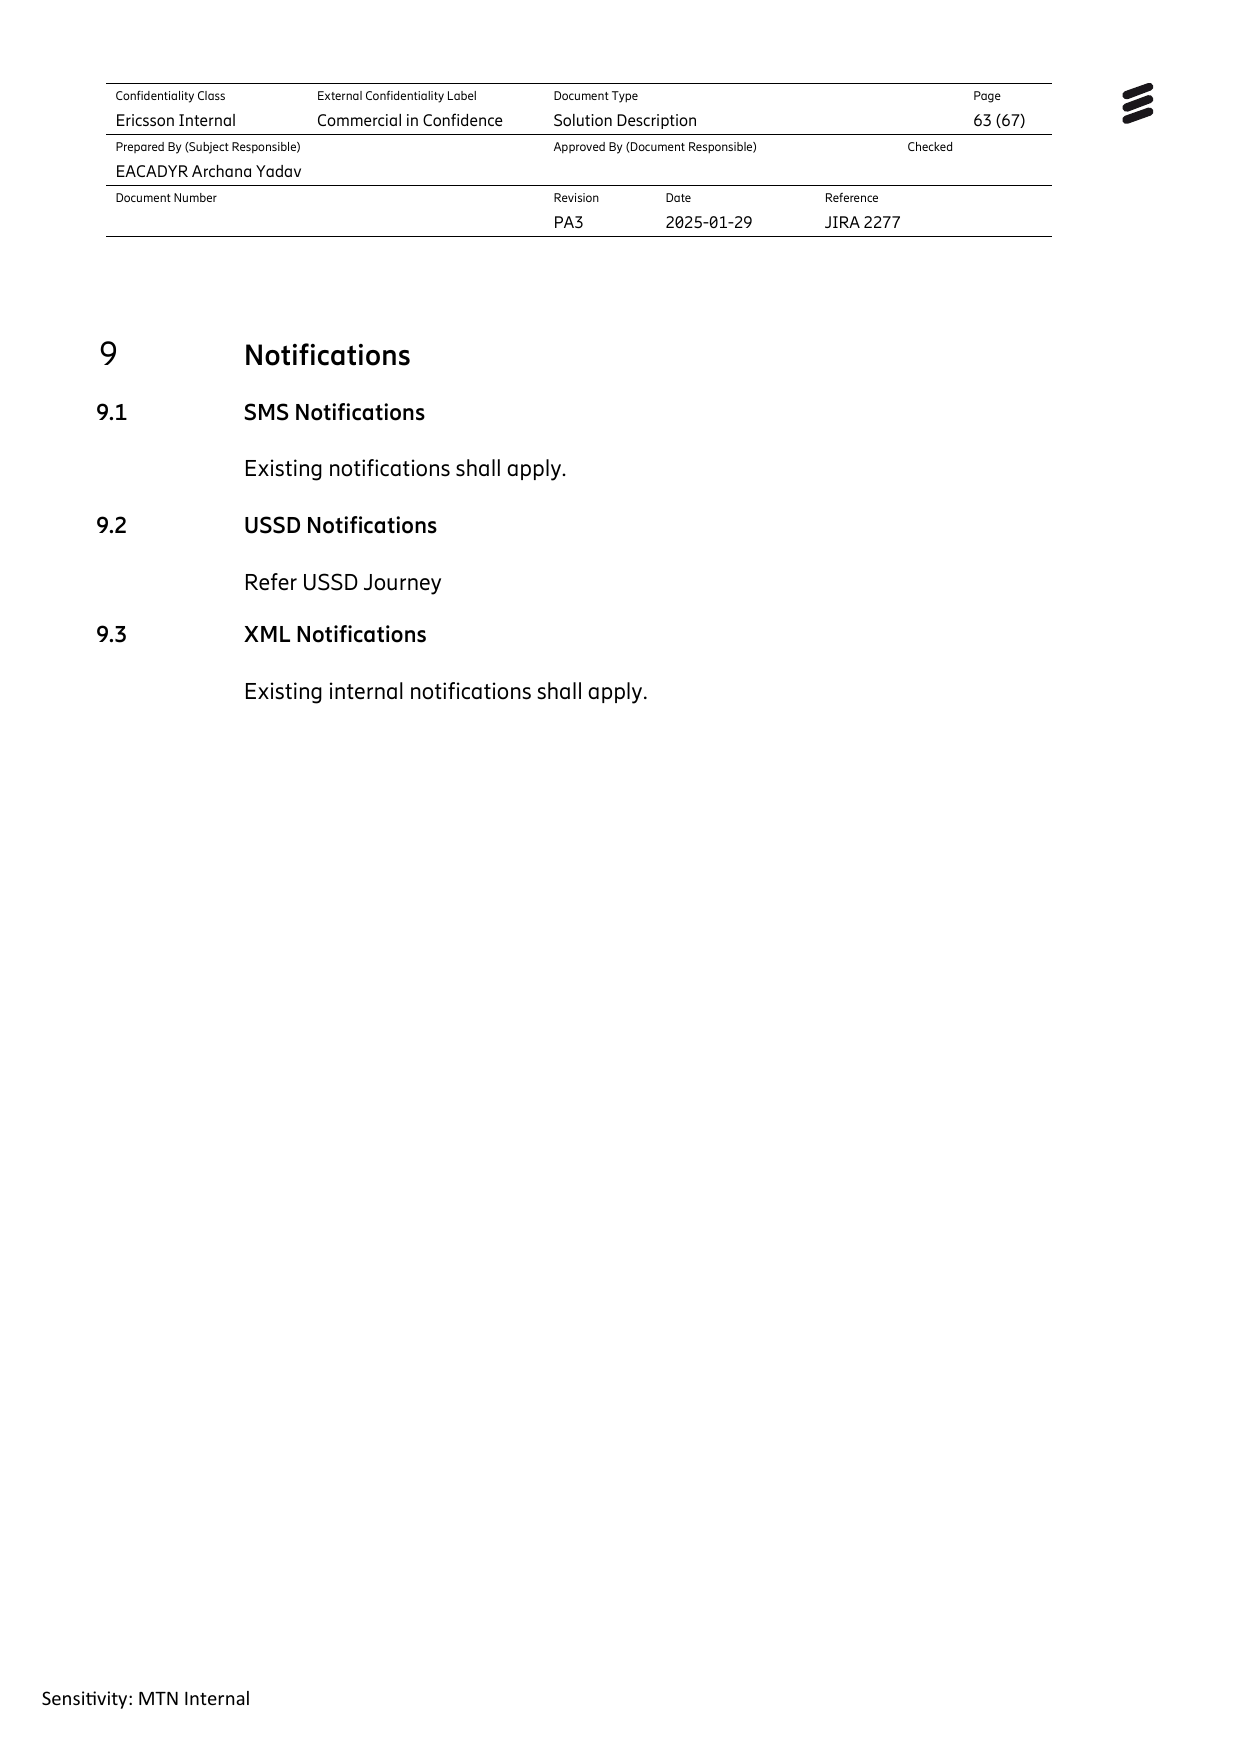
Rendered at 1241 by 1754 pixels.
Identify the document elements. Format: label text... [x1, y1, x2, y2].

text Existing internal notifications shall apply. [244, 677, 1172, 705]
text Existing notifications shall apply. [244, 455, 1172, 483]
subtitle USSD Notifications [96, 512, 1172, 539]
subtitle SMS Notifications [96, 398, 1172, 426]
text Refer USSD Journey [244, 568, 1172, 596]
subtitle Notifications [99, 333, 1172, 373]
subtitle XML Notifications [96, 621, 1172, 648]
